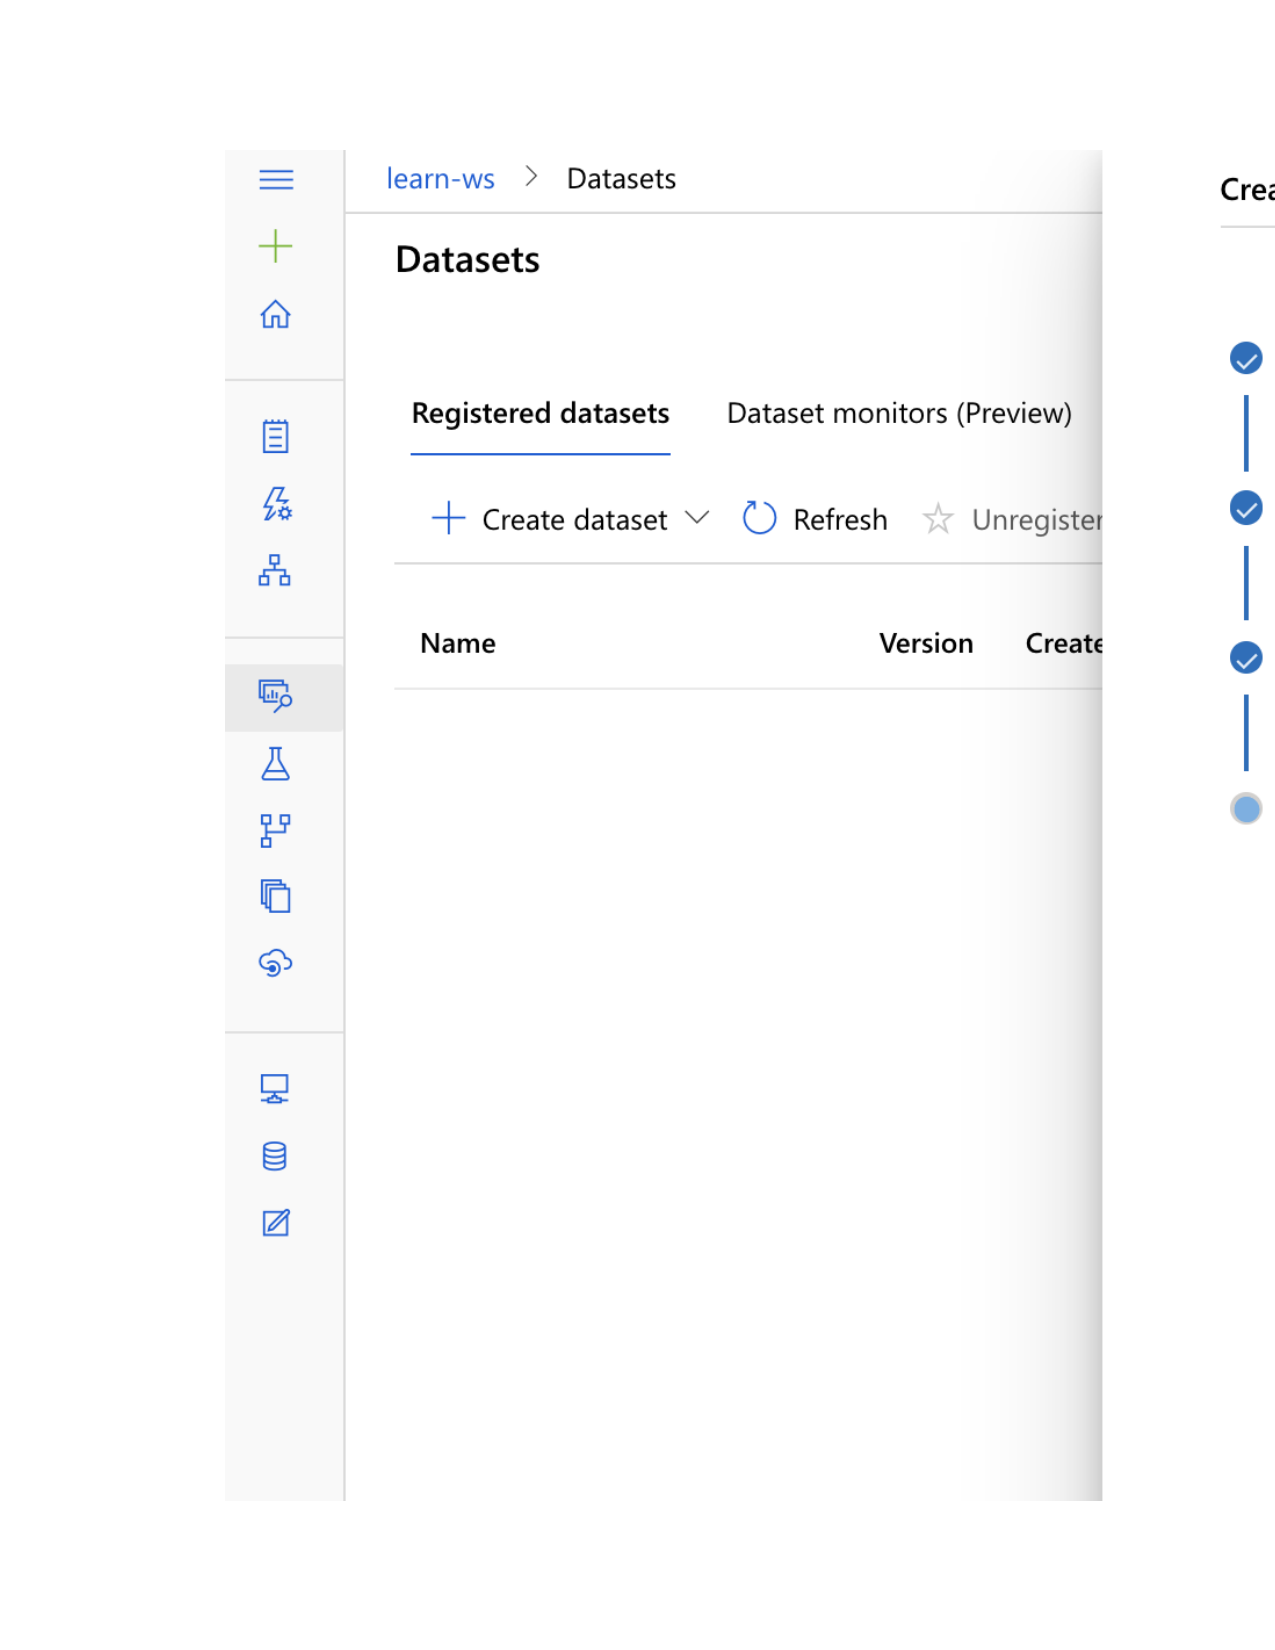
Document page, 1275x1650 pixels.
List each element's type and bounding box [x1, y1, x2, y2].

picture [225, 150, 1275, 1501]
